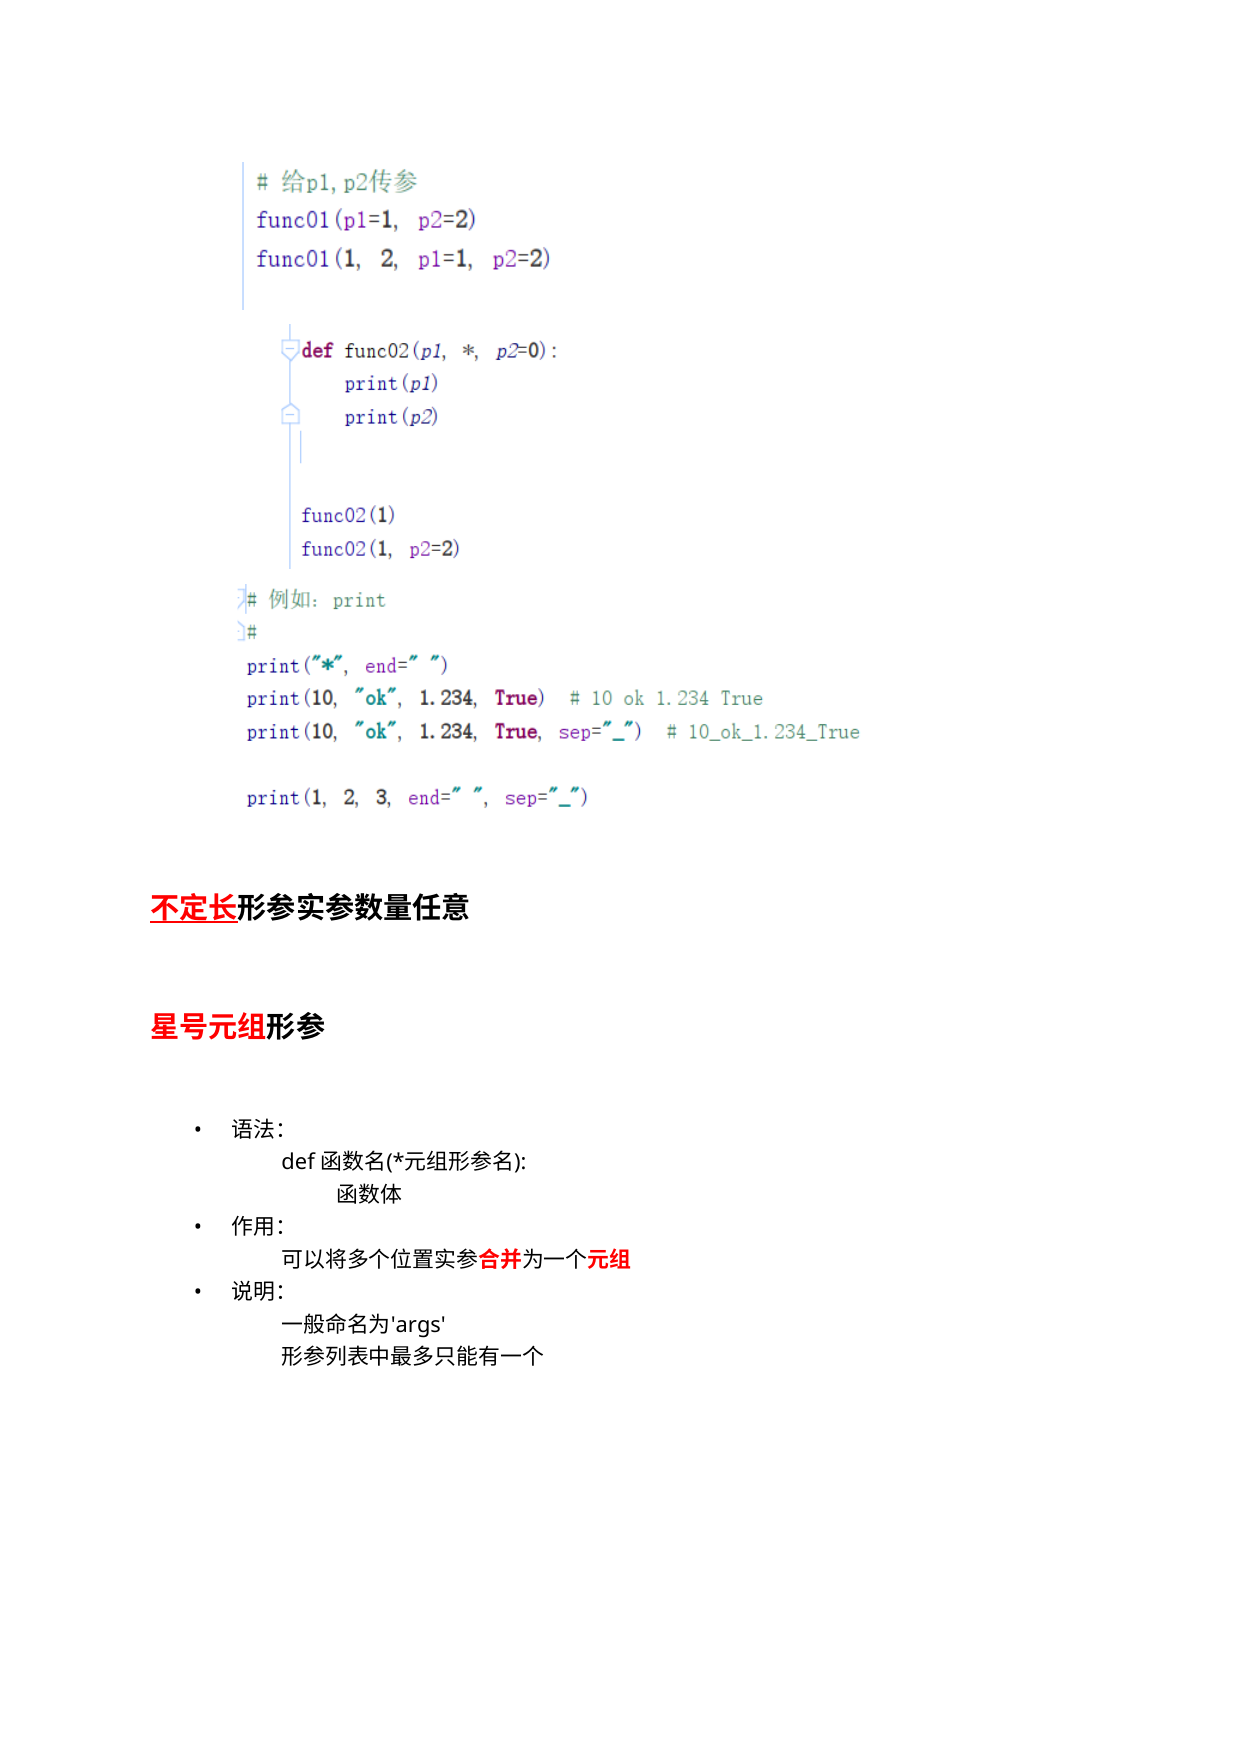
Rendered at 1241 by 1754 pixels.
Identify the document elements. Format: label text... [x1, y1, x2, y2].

list 说明： [194, 1274, 1090, 1306]
picture [281, 324, 698, 569]
text 形参列表中最多只能有一个 [281, 1339, 1090, 1371]
text 星号元组形参 [150, 992, 1090, 1057]
picture [237, 162, 618, 310]
list 作用： [194, 1209, 1090, 1241]
picture [237, 584, 889, 832]
list 语法： [194, 1111, 1090, 1144]
text 函数体 [325, 1176, 1090, 1209]
text 可以将多个位置实参合并为一个元组 [237, 1241, 1090, 1274]
text def 函数名(*元组形参名): [237, 1144, 1090, 1176]
text 不定长形参实参数量任意 [150, 874, 1090, 939]
text 一般命名为'args' [281, 1306, 1090, 1339]
